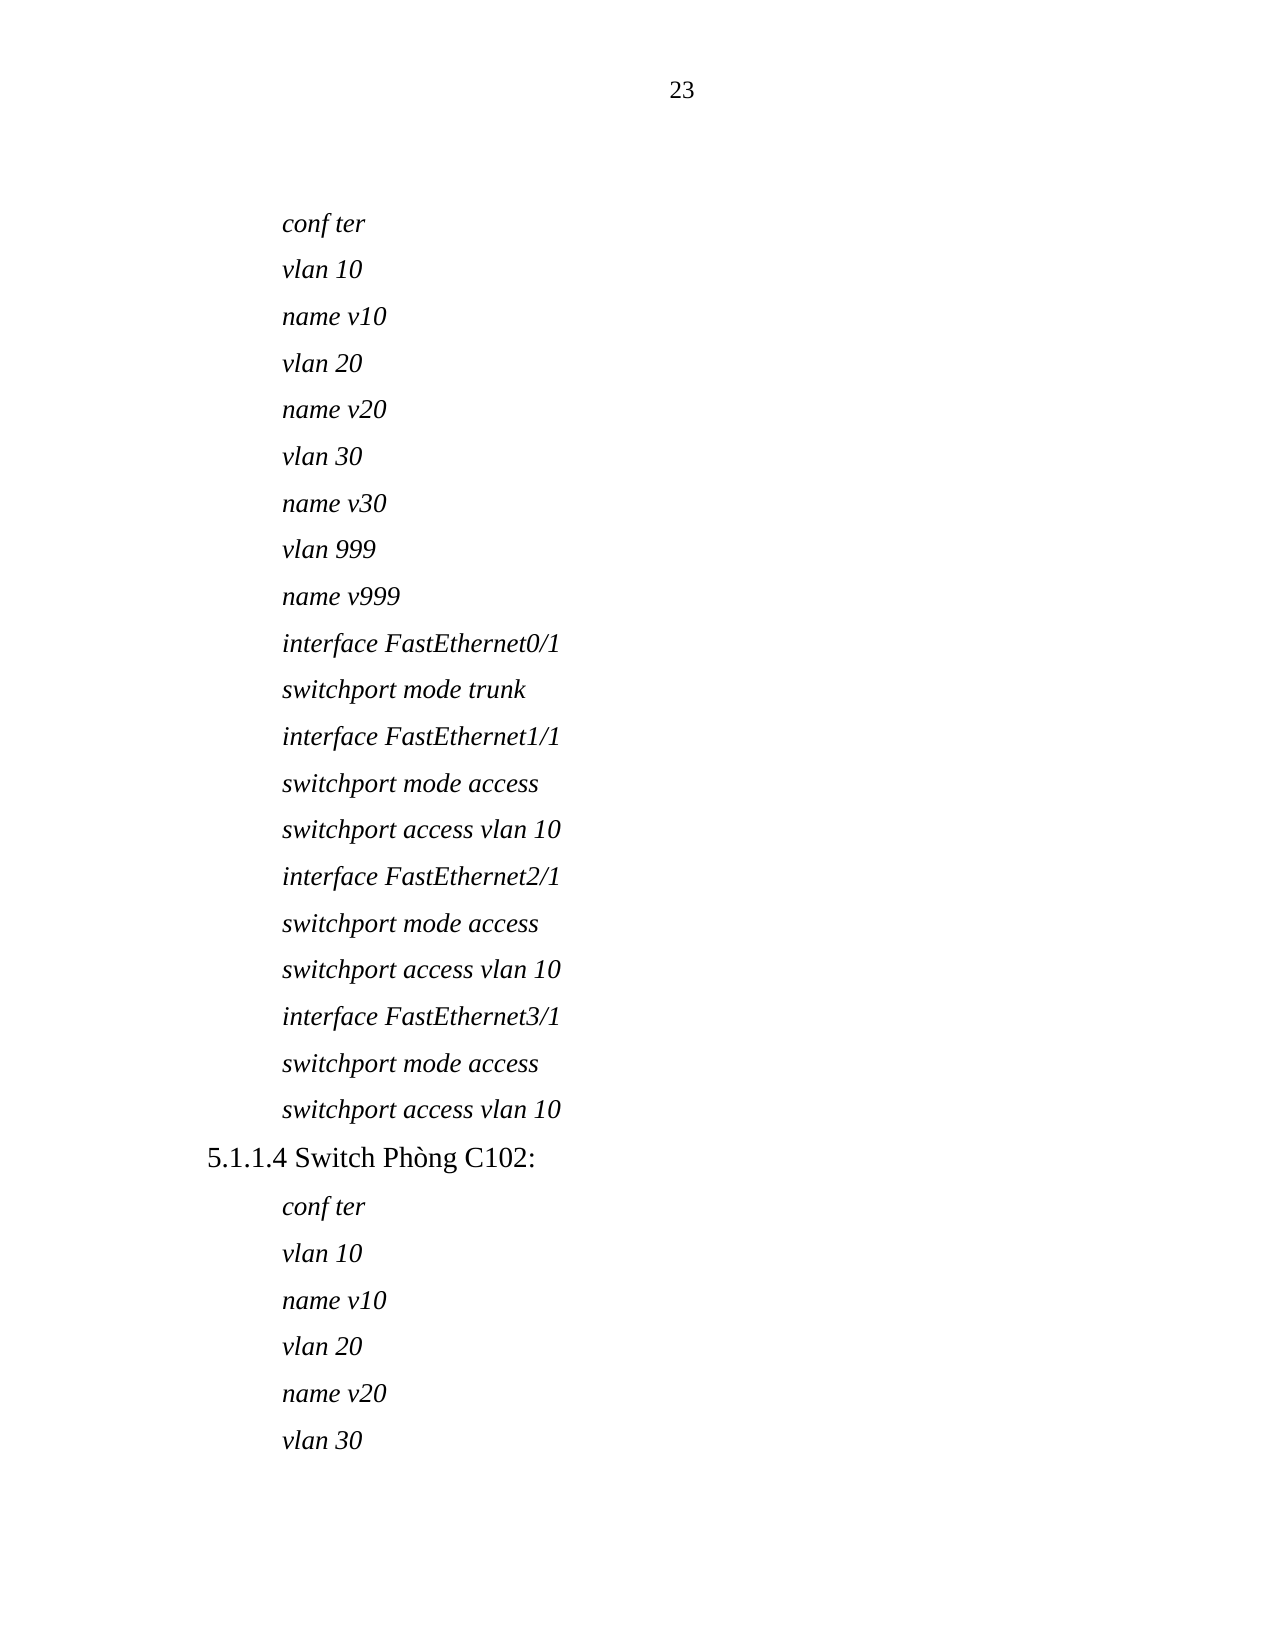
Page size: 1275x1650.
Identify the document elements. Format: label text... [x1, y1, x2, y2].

text switchport access vlan 10 [207, 1093, 1157, 1124]
text name v10 [207, 300, 1157, 331]
text interface FastEthernet2/1 [207, 860, 1157, 891]
text interface FastEthernet3/1 [207, 1000, 1157, 1031]
text switchport mode access [207, 767, 1157, 798]
text name v20 [207, 393, 1157, 424]
text conf ter [207, 207, 1157, 238]
text name v30 [207, 487, 1157, 518]
text switchport access vlan 10 [207, 813, 1157, 844]
text switchport mode trunk [207, 673, 1157, 704]
text name v999 [207, 580, 1157, 611]
text name v10 [207, 1284, 1157, 1315]
text conf ter [207, 1190, 1157, 1222]
text name v20 [207, 1377, 1157, 1408]
text switchport mode access [207, 1047, 1157, 1078]
text switchport access vlan 10 [207, 953, 1157, 984]
text 5.1.1.4 Switch Phòng C102: [207, 1140, 1157, 1174]
text vlan 30 [207, 440, 1157, 471]
text vlan 20 [207, 347, 1157, 378]
text vlan 20 [207, 1330, 1157, 1362]
text switchport mode access [207, 907, 1157, 938]
text interface FastEthernet0/1 [207, 627, 1157, 658]
text vlan 30 [207, 1424, 1157, 1455]
text interface FastEthernet1/1 [207, 720, 1157, 751]
text vlan 999 [207, 533, 1157, 564]
text vlan 10 [207, 253, 1157, 284]
text vlan 10 [207, 1237, 1157, 1268]
